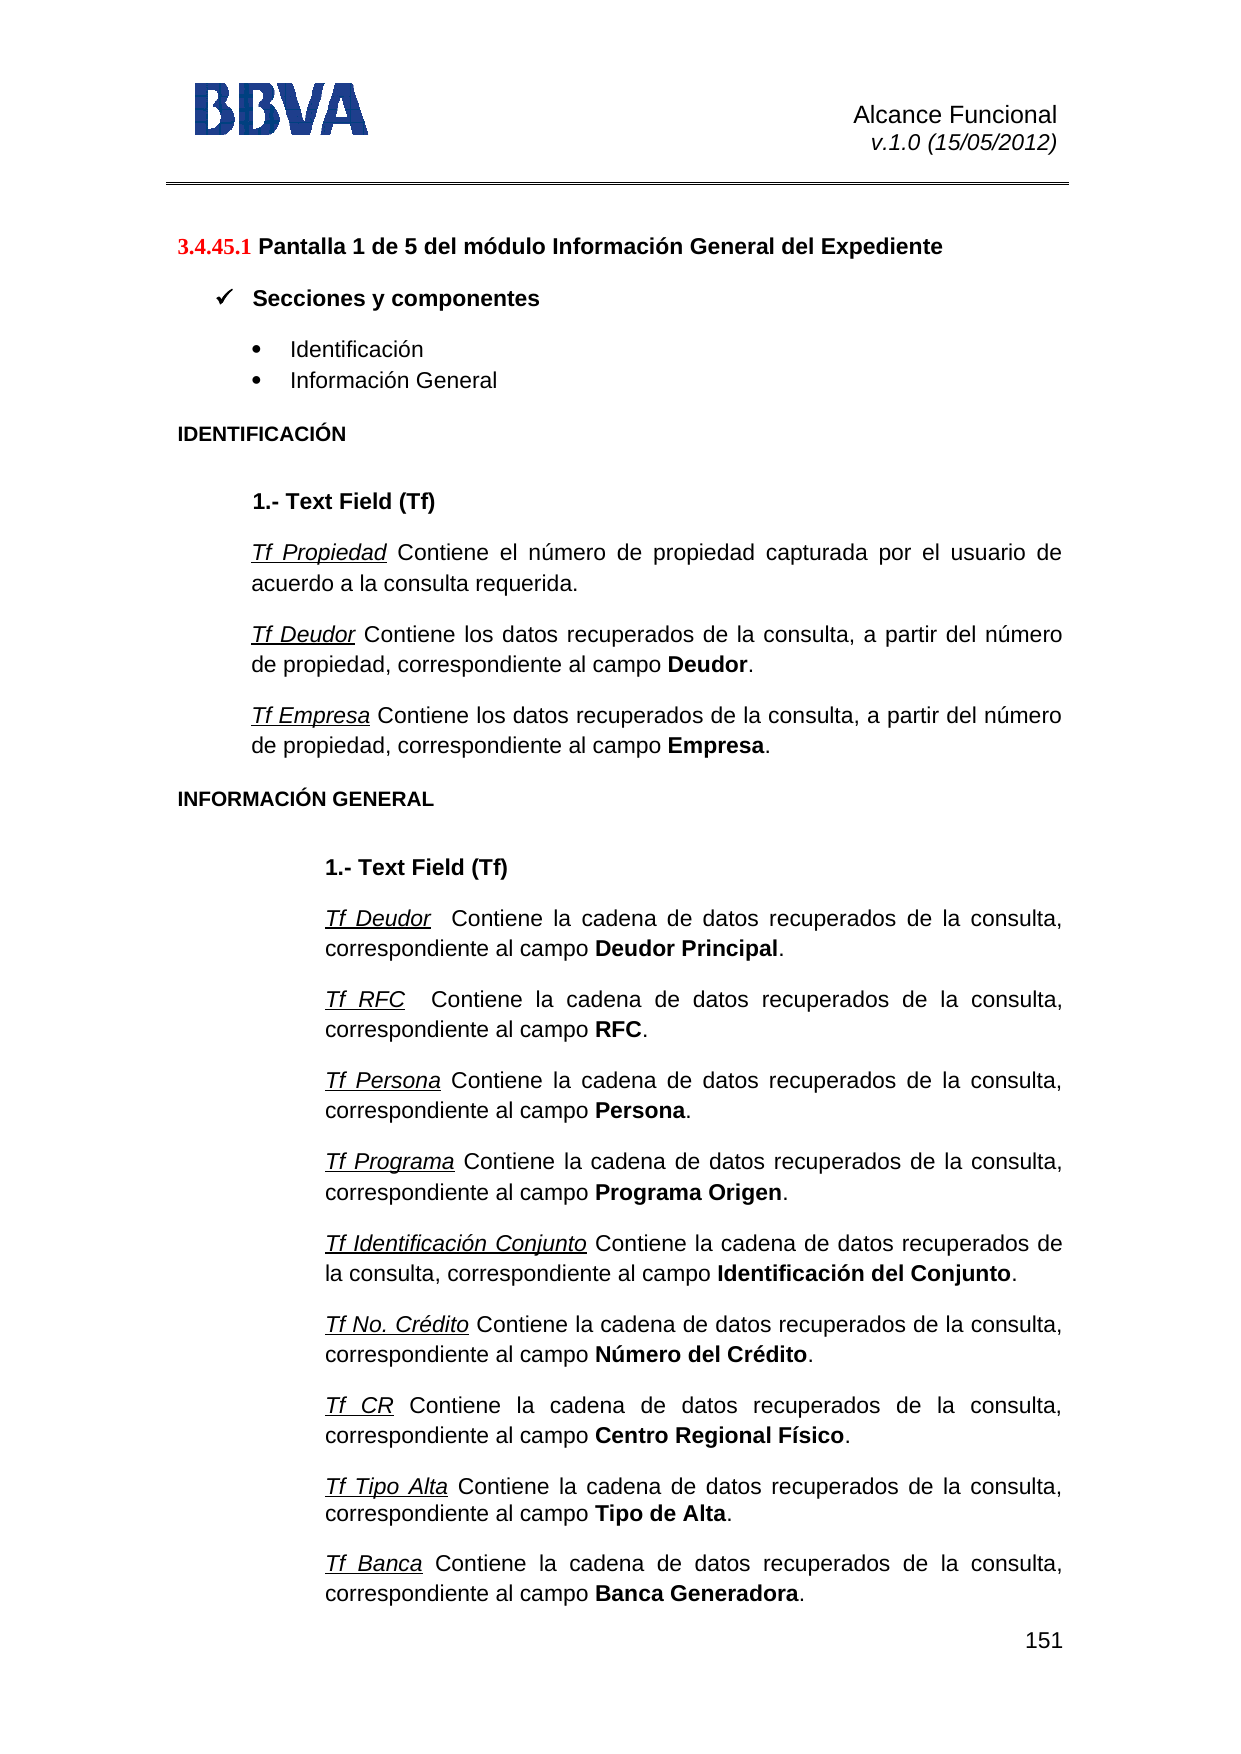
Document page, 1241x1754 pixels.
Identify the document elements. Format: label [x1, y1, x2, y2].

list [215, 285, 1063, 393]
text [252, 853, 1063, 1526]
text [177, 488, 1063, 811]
picture [195, 83, 369, 135]
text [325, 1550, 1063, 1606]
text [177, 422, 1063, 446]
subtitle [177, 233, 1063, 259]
